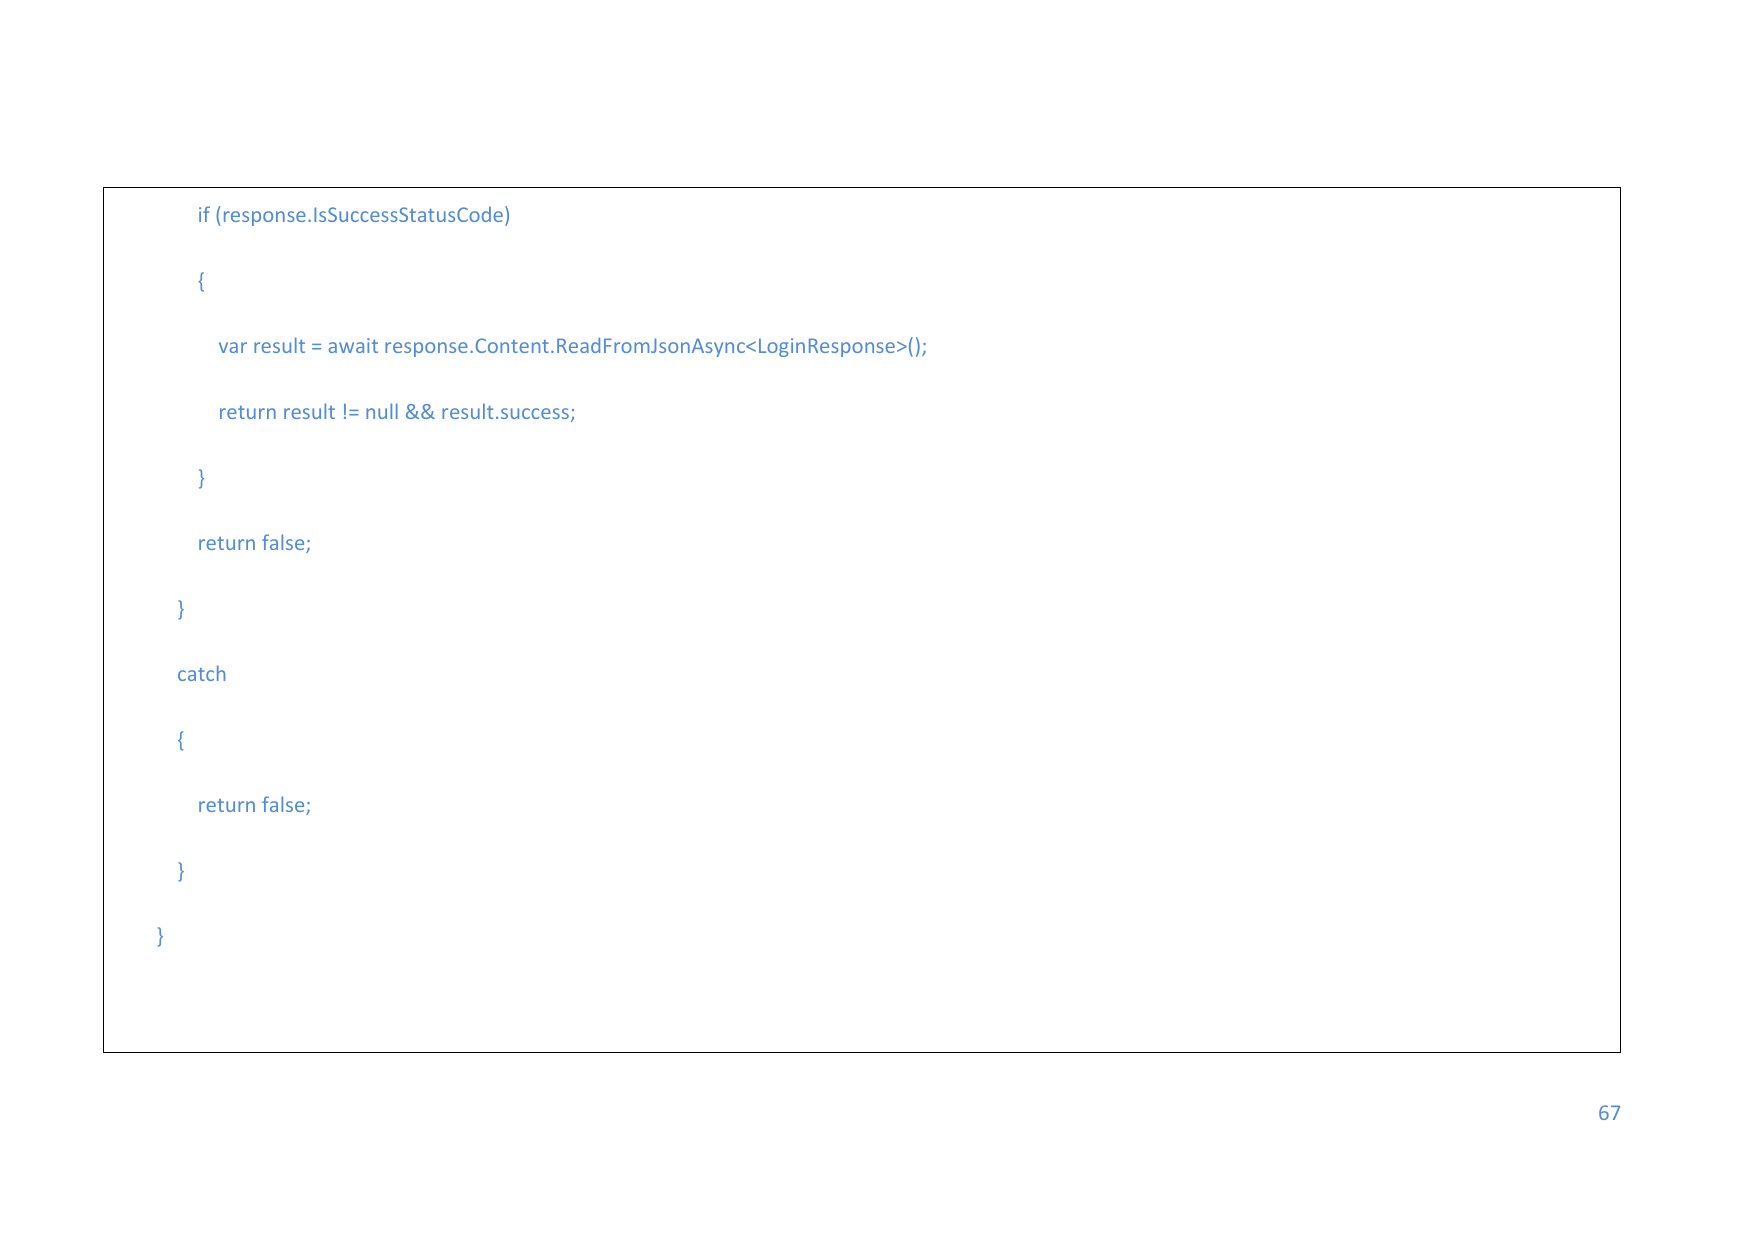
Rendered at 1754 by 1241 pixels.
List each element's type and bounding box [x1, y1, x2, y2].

table_header [104, 188, 1620, 1052]
